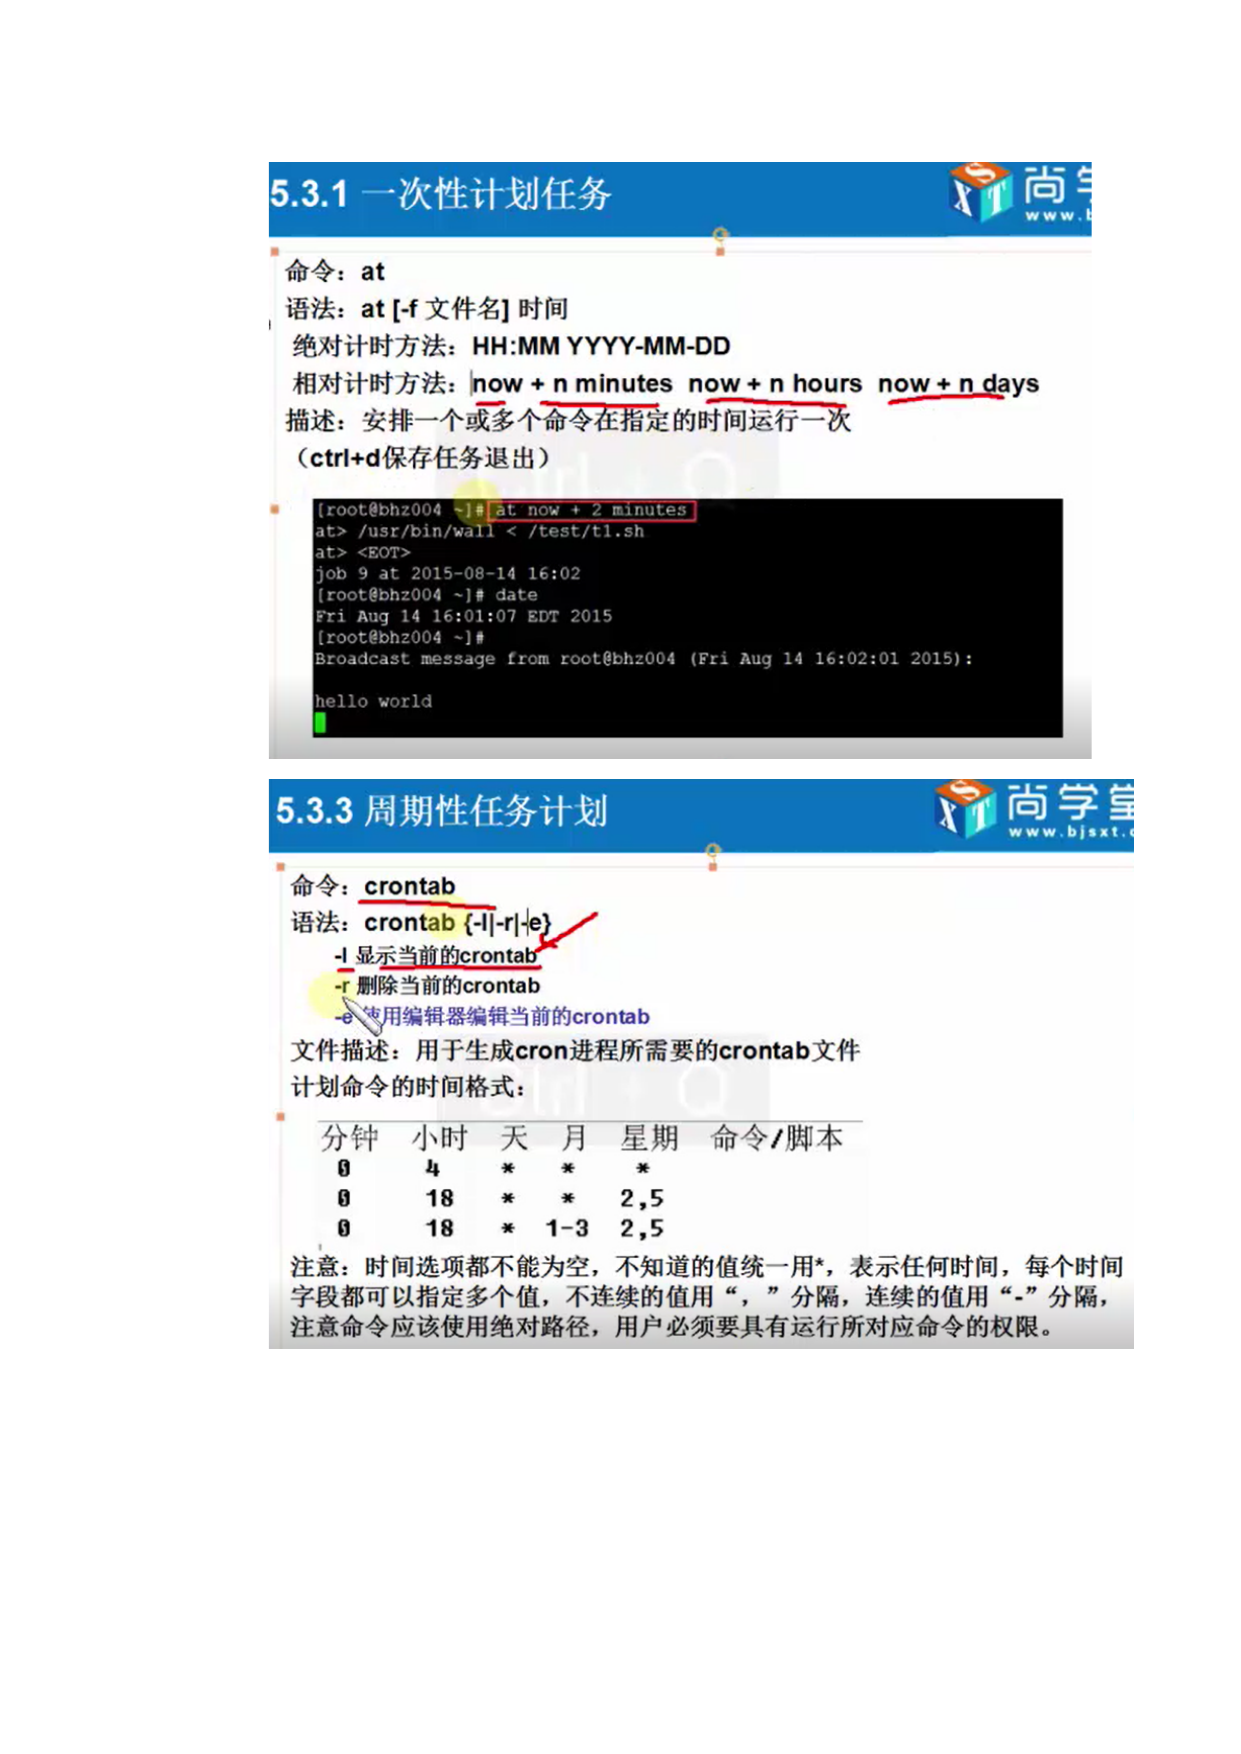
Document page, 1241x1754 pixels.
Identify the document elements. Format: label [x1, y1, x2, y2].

picture [268, 779, 1134, 1349]
picture [268, 162, 1092, 759]
